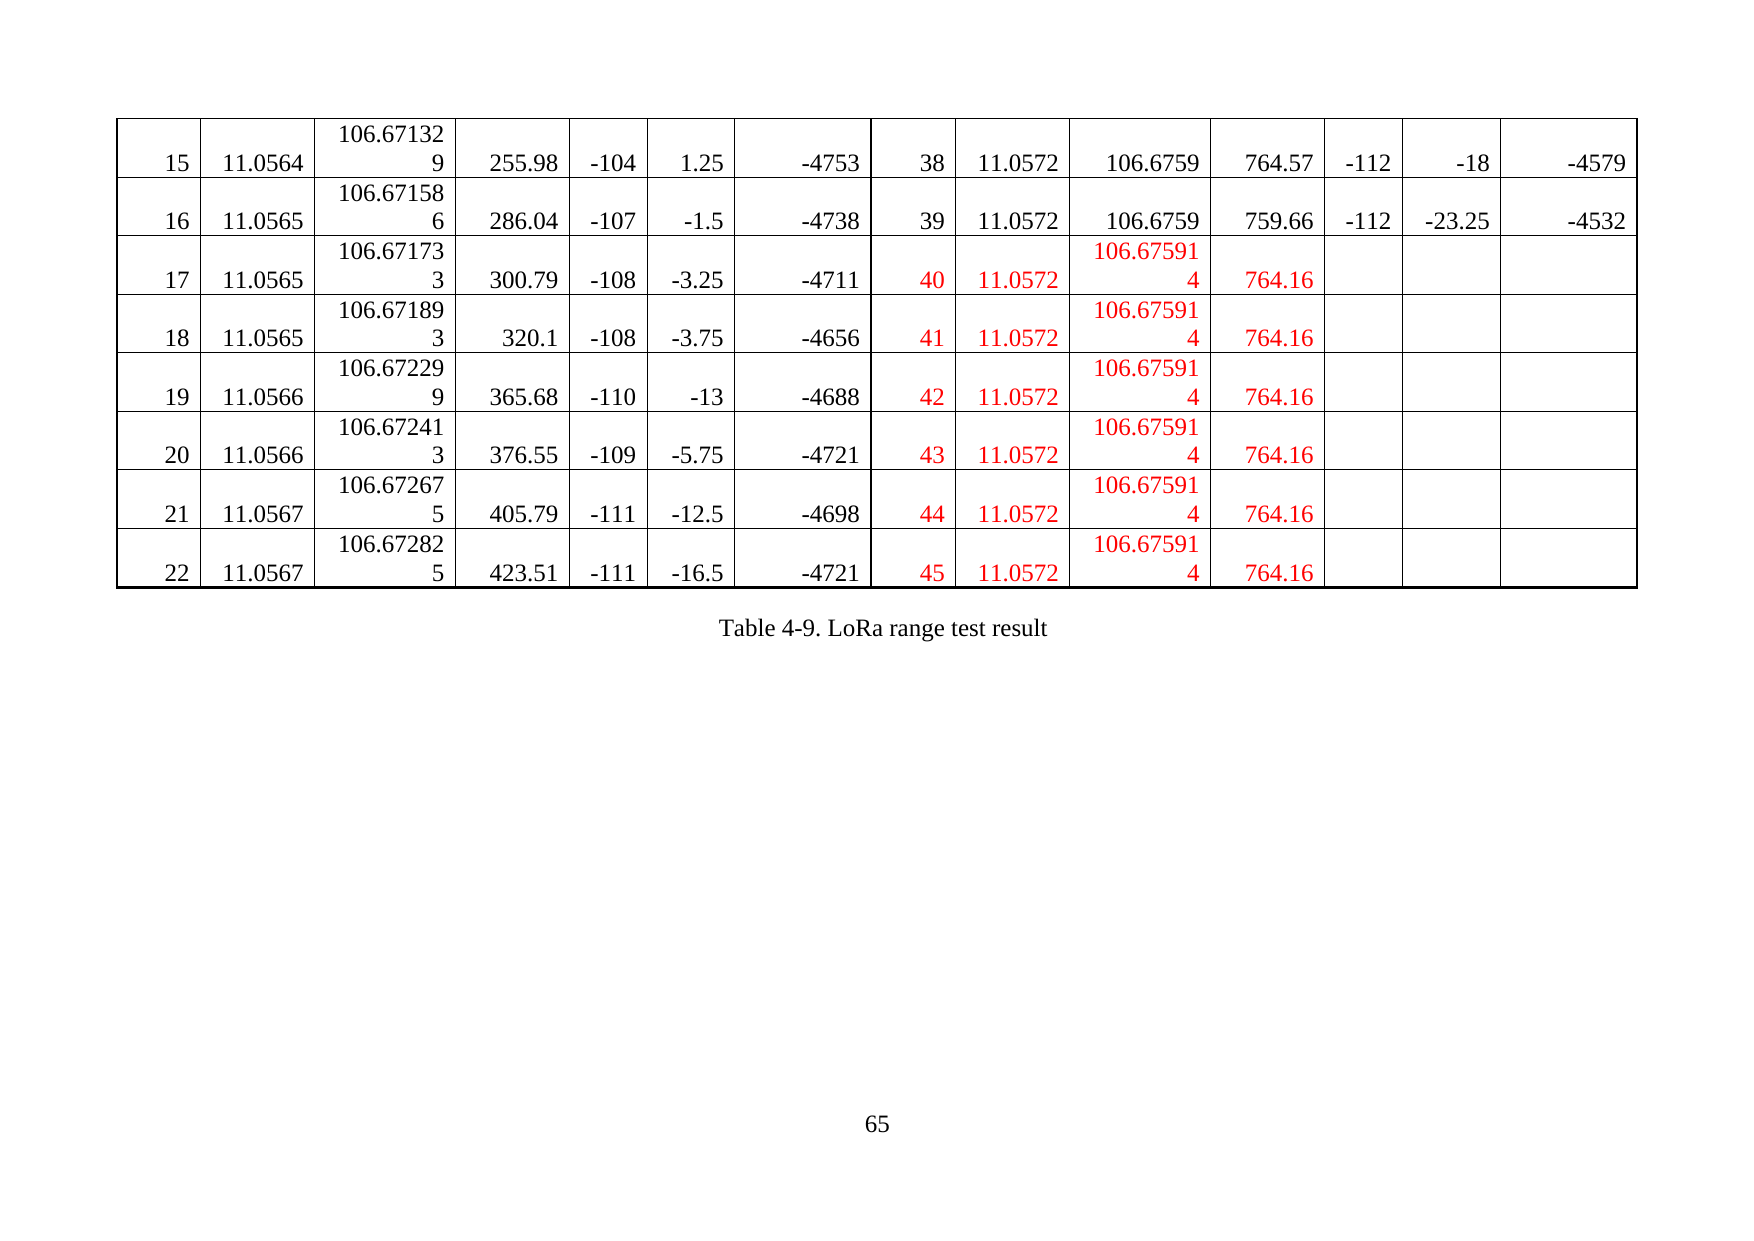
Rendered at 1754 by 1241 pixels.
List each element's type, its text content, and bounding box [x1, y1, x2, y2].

table_cell 18 [118, 295, 200, 352]
table_cell 255.98 [456, 119, 569, 177]
table_cell 11.0572 [956, 178, 1069, 235]
table_cell 11.0566 [201, 412, 314, 469]
table_cell [1325, 236, 1402, 294]
table_cell -4721 [735, 529, 870, 586]
table_cell 106.675914 [1070, 412, 1210, 469]
table_cell [1501, 353, 1636, 411]
table_cell -108 [570, 295, 647, 352]
table_cell [1501, 295, 1636, 352]
table_cell 42 [872, 353, 955, 411]
table_cell 44 [872, 470, 955, 528]
table_cell 45 [872, 529, 955, 586]
table_cell 17 [118, 236, 200, 294]
table_cell 405.79 [456, 470, 569, 528]
table_cell [1501, 412, 1636, 469]
table_cell 106.671893 [315, 295, 455, 352]
table_cell [1403, 529, 1500, 586]
table_cell 376.55 [456, 412, 569, 469]
table_cell 41 [872, 295, 955, 352]
table_cell [1403, 295, 1500, 352]
table_cell -107 [570, 178, 647, 235]
table_cell -4738 [735, 178, 870, 235]
table_cell -4721 [735, 412, 870, 469]
table_cell -112 [1325, 178, 1402, 235]
table_cell [1501, 470, 1636, 528]
table_cell 320.1 [456, 295, 569, 352]
table_cell [1403, 353, 1500, 411]
table_cell -111 [570, 470, 647, 528]
table_cell 106.671586 [315, 178, 455, 235]
table_cell -104 [570, 119, 647, 177]
table_cell -110 [570, 353, 647, 411]
table_cell [1501, 529, 1636, 586]
table_cell -3.25 [648, 236, 734, 294]
table_cell 423.51 [456, 529, 569, 586]
table_cell [1325, 470, 1402, 528]
table_cell 11.0572 [956, 529, 1069, 586]
table_cell -4656 [735, 295, 870, 352]
table_cell 106.675914 [1070, 295, 1210, 352]
table_cell 11.0572 [956, 236, 1069, 294]
table_cell 11.0564 [201, 119, 314, 177]
table_cell -4688 [735, 353, 870, 411]
table_cell -4579 [1501, 119, 1636, 177]
table_cell -1.5 [648, 178, 734, 235]
table_cell -109 [570, 412, 647, 469]
table_cell 764.16 [1211, 295, 1324, 352]
table_cell -4698 [735, 470, 870, 528]
table_cell 11.0565 [201, 236, 314, 294]
table_cell 106.672825 [315, 529, 455, 586]
table_cell 106.671733 [315, 236, 455, 294]
table_cell 21 [118, 470, 200, 528]
table_cell 11.0572 [956, 470, 1069, 528]
table_cell [1325, 529, 1402, 586]
table_cell 20 [118, 412, 200, 469]
table_cell 365.68 [456, 353, 569, 411]
table_cell 764.16 [1211, 412, 1324, 469]
table_cell -4532 [1501, 178, 1636, 235]
table_cell [1403, 236, 1500, 294]
table_cell 40 [872, 236, 955, 294]
table_cell 43 [872, 412, 955, 469]
table_cell 286.04 [456, 178, 569, 235]
table_cell 759.66 [1211, 178, 1324, 235]
table_cell 764.16 [1211, 353, 1324, 411]
table_cell 106.675914 [1070, 353, 1210, 411]
table_cell -23.25 [1403, 178, 1500, 235]
table_cell [1325, 412, 1402, 469]
table_cell -112 [1325, 119, 1402, 177]
table_cell 106.672675 [315, 470, 455, 528]
table_cell 38 [872, 119, 955, 177]
table_cell 11.0566 [201, 353, 314, 411]
table_cell [1403, 412, 1500, 469]
table_cell -3.75 [648, 295, 734, 352]
table_cell 106.672299 [315, 353, 455, 411]
table_cell -16.5 [648, 529, 734, 586]
table_cell -18 [1403, 119, 1500, 177]
table_cell [1403, 470, 1500, 528]
table_cell 106.675914 [1070, 236, 1210, 294]
table_cell 22 [118, 529, 200, 586]
table_cell 764.16 [1211, 529, 1324, 586]
table_cell 300.79 [456, 236, 569, 294]
table_cell 106.6759 [1070, 119, 1210, 177]
table_cell 106.672413 [315, 412, 455, 469]
table_cell 11.0572 [956, 353, 1069, 411]
table_cell 11.0565 [201, 178, 314, 235]
table_cell 106.6759 [1070, 178, 1210, 235]
table_cell 11.0572 [956, 412, 1069, 469]
table_cell 19 [118, 353, 200, 411]
table_cell [1325, 295, 1402, 352]
table_cell 106.675914 [1070, 529, 1210, 586]
table_cell 11.0572 [956, 119, 1069, 177]
table_cell 764.57 [1211, 119, 1324, 177]
table_cell 15 [118, 119, 200, 177]
table_cell 764.16 [1211, 236, 1324, 294]
table_cell -4753 [735, 119, 870, 177]
table_cell 1.25 [648, 119, 734, 177]
table_cell 764.16 [1211, 470, 1324, 528]
table_cell -13 [648, 353, 734, 411]
table_cell 39 [872, 178, 955, 235]
table_cell 11.0565 [201, 295, 314, 352]
table_cell -4711 [735, 236, 870, 294]
table_cell 11.0567 [201, 470, 314, 528]
table_cell 11.0567 [201, 529, 314, 586]
table_cell -111 [570, 529, 647, 586]
table_cell 16 [118, 178, 200, 235]
table_cell 106.675914 [1070, 470, 1210, 528]
table_cell -5.75 [648, 412, 734, 469]
table_cell [1501, 236, 1636, 294]
table_cell [1325, 353, 1402, 411]
table_cell 11.0572 [956, 295, 1069, 352]
table_cell -108 [570, 236, 647, 294]
table_cell 106.671329 [315, 119, 455, 177]
table_cell -12.5 [648, 470, 734, 528]
